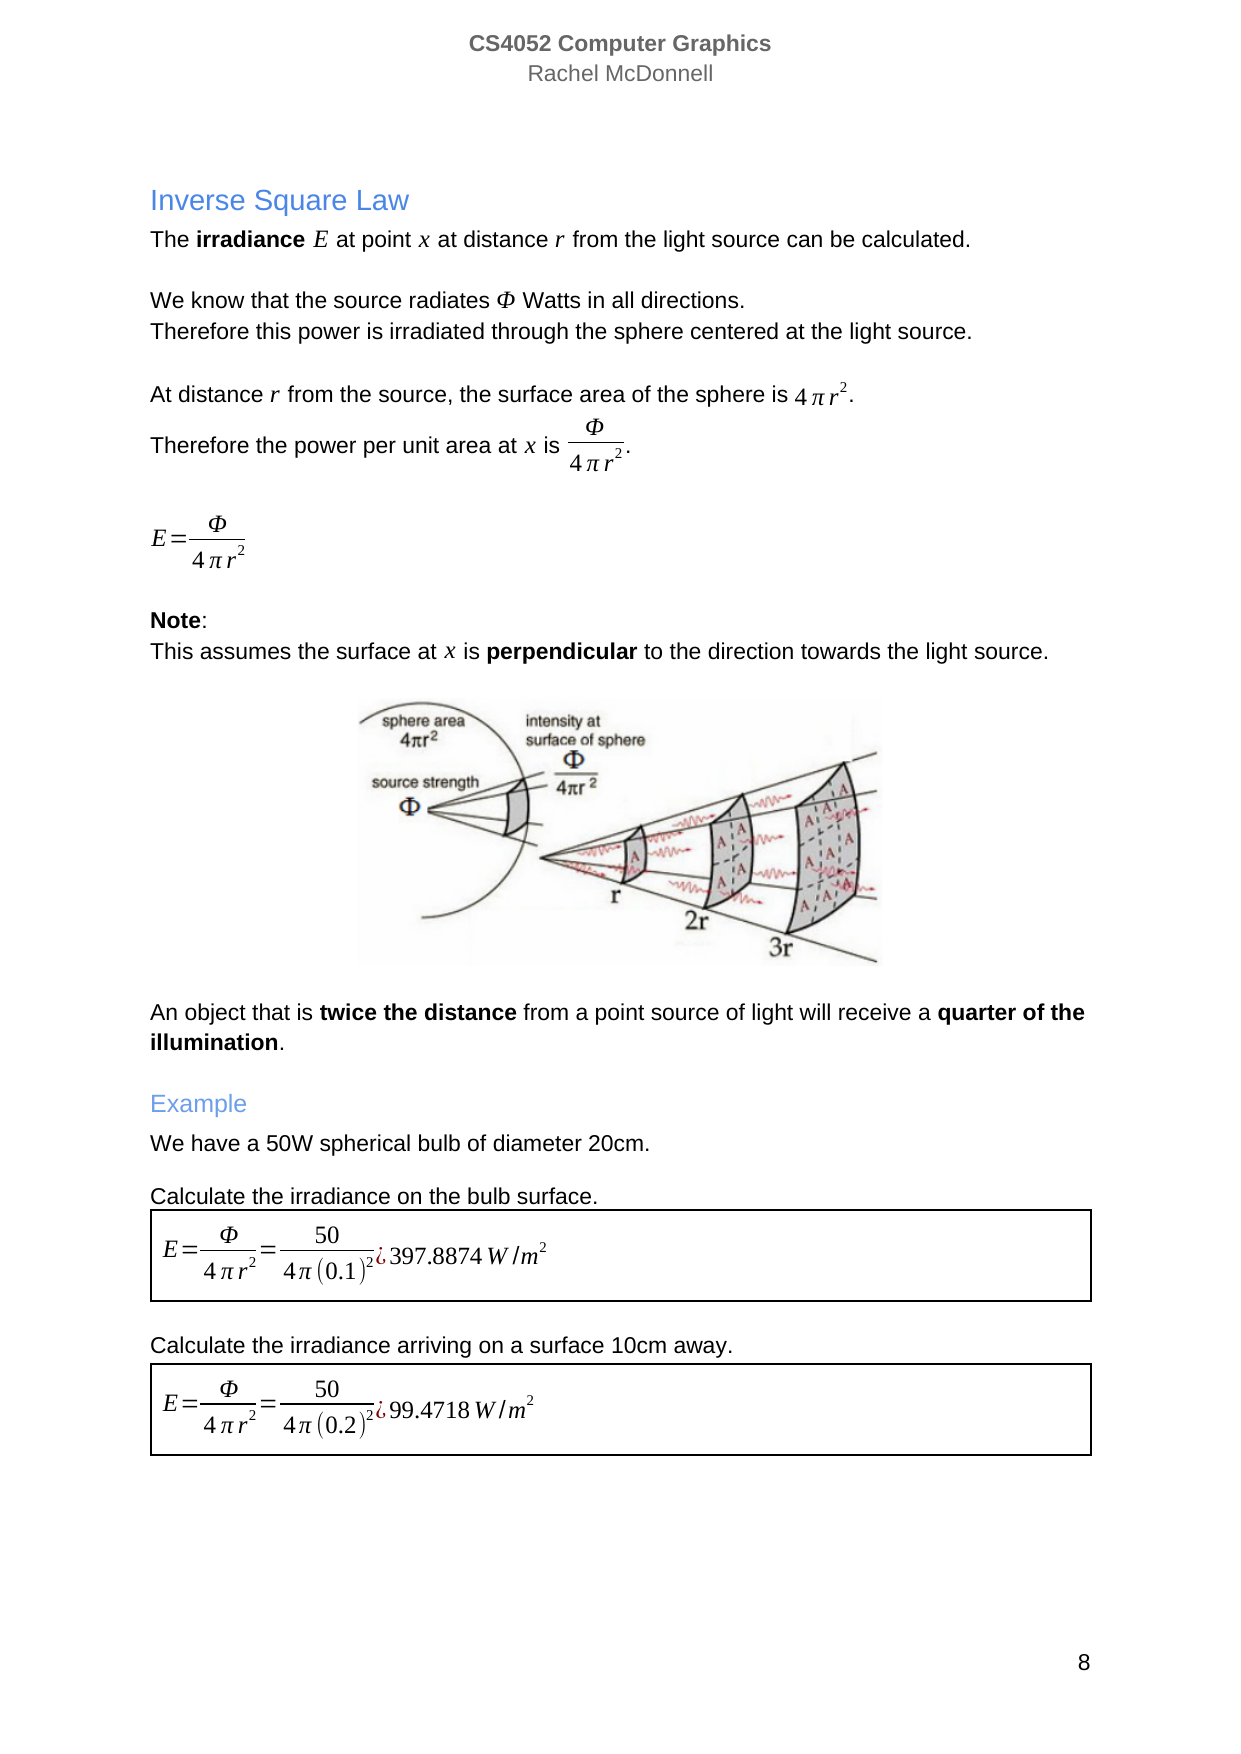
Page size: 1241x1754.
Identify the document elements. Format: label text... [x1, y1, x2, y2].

text Calculate the irradiance on the bulb surface. [150, 1183, 1090, 1209]
text This assumes the surface at is perpendicular to the direction towards the light source. [150, 637, 1090, 665]
text Therefore the power per unit area at is . [150, 414, 1090, 476]
picture [357, 698, 883, 966]
text Therefore this power is irradiated through the sphere centered at the light source. [150, 318, 1090, 345]
subtitle Example [150, 1089, 1090, 1117]
text Calculate the irradiance arriving on a surface 10cm away. [150, 1332, 1090, 1359]
text The irradiance at point at distance from the light source can be calculated. [150, 225, 1090, 253]
table_header [152, 1211, 1090, 1300]
text An object that is twice the distance from a point source of light will receive a quarter of the illumination. [150, 999, 1090, 1056]
subtitle Inverse Square Law [150, 183, 1090, 217]
text We know that the source radiates Watts in all directions. [150, 287, 1090, 314]
text We have a 50W spherical bulb of diameter 20cm. [150, 1130, 1090, 1156]
text At distance from the source, the surface area of the sphere is . [150, 379, 1090, 410]
table_header [152, 1365, 1090, 1454]
text Note: [150, 607, 1090, 633]
